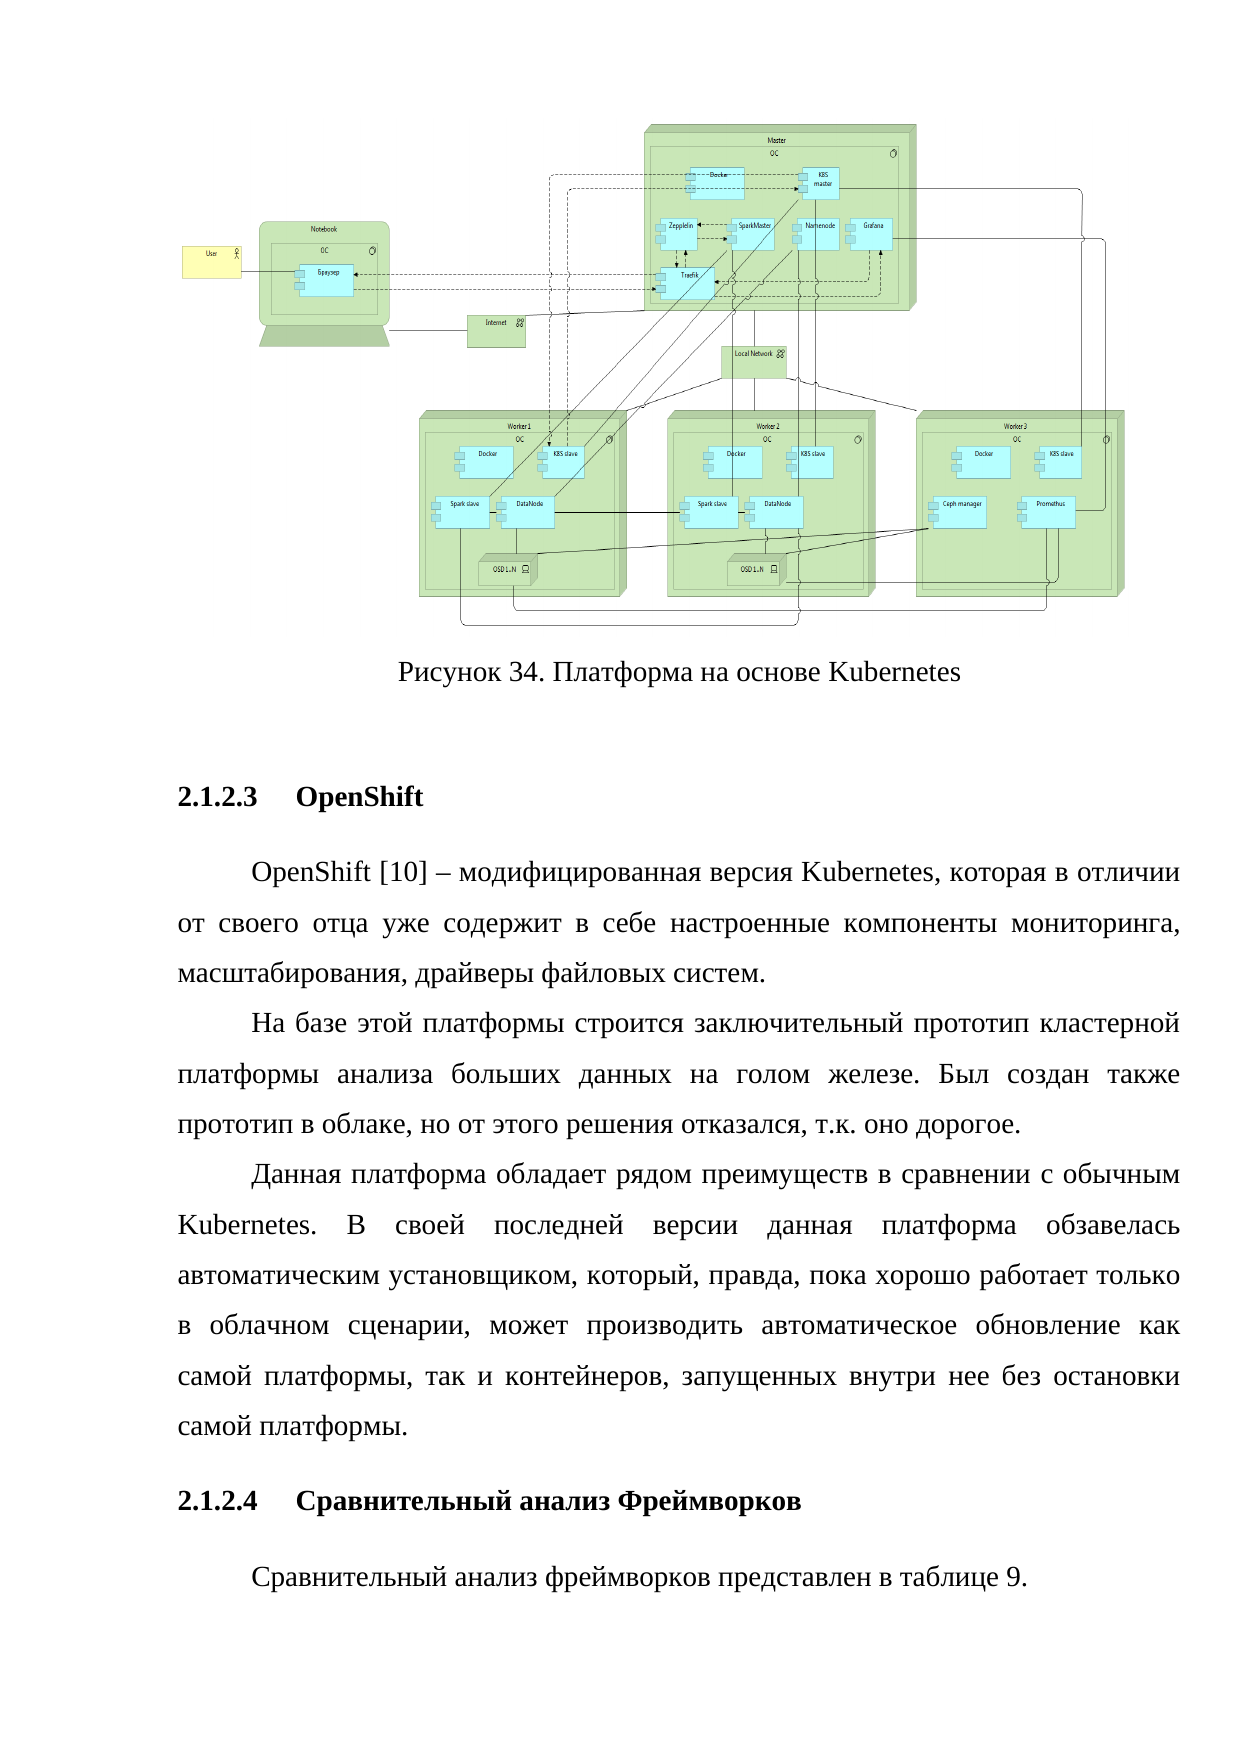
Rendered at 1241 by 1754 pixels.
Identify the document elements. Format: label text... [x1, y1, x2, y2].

text Данная платформа обладает рядом преимуществ в сравнении с обычным Kubernetes. В своей последней версии данная платформа обзавелась автоматическим установщиком, который, правда, пока хорошо работает только в облачном сценарии, может производить автоматическое обновление как самой платформы, так и контейнеров, запущенных внутри нее без остановки самой платформы. [177, 1156, 1181, 1442]
subtitle Сравнительный анализ Фреймворков [177, 1483, 1181, 1517]
text OpenShift [10] – модифицированная версия Kubernetes, которая в отличии от своего отца уже содержит в себе настроенные компоненты мониторинга, масштабирования, драйверы файловых систем. [177, 854, 1181, 989]
picture [177, 118, 1129, 637]
text Сравнительный анализ фреймворков представлен в таблице 9. [177, 1559, 1181, 1592]
text На базе этой платформы строится заключительный прототип кластерной платформы анализа больших данных на голом железе. Был создан также прототип в облаке, но от этого решения отказался, т.к. оно дорогое. [177, 1006, 1181, 1140]
subtitle OpenShift [177, 779, 1181, 813]
text Рисунок 34. Платформа на основе Kubernetes [177, 654, 1181, 687]
